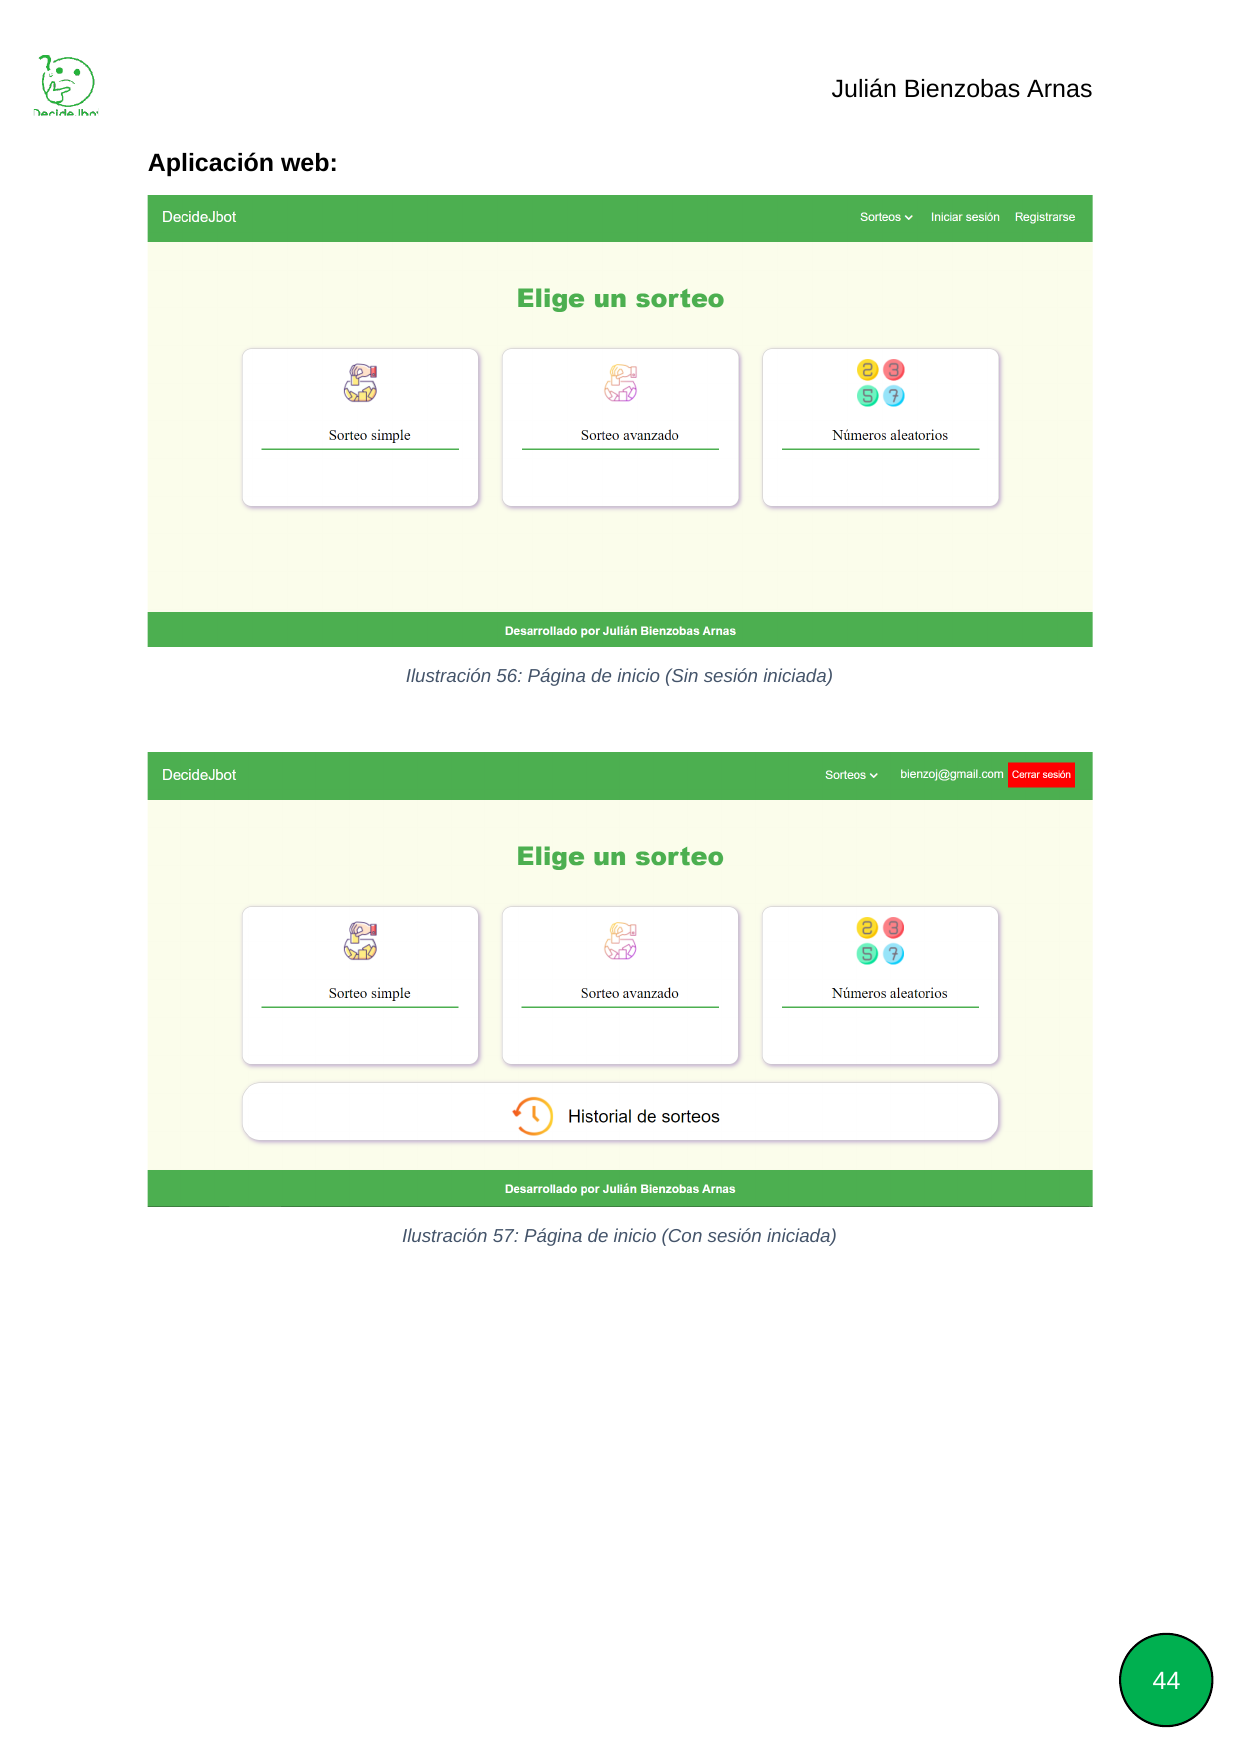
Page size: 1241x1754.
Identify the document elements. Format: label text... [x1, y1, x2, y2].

picture [147, 752, 1093, 1207]
text Ilustración 56: Página de inicio (Sin sesión iniciada) [148, 665, 1092, 687]
picture [32, 55, 99, 114]
text Ilustración 57: Página de inicio (Con sesión iniciada) [148, 1225, 1092, 1247]
text Aplicación web: [148, 148, 1092, 176]
picture [147, 195, 1093, 647]
